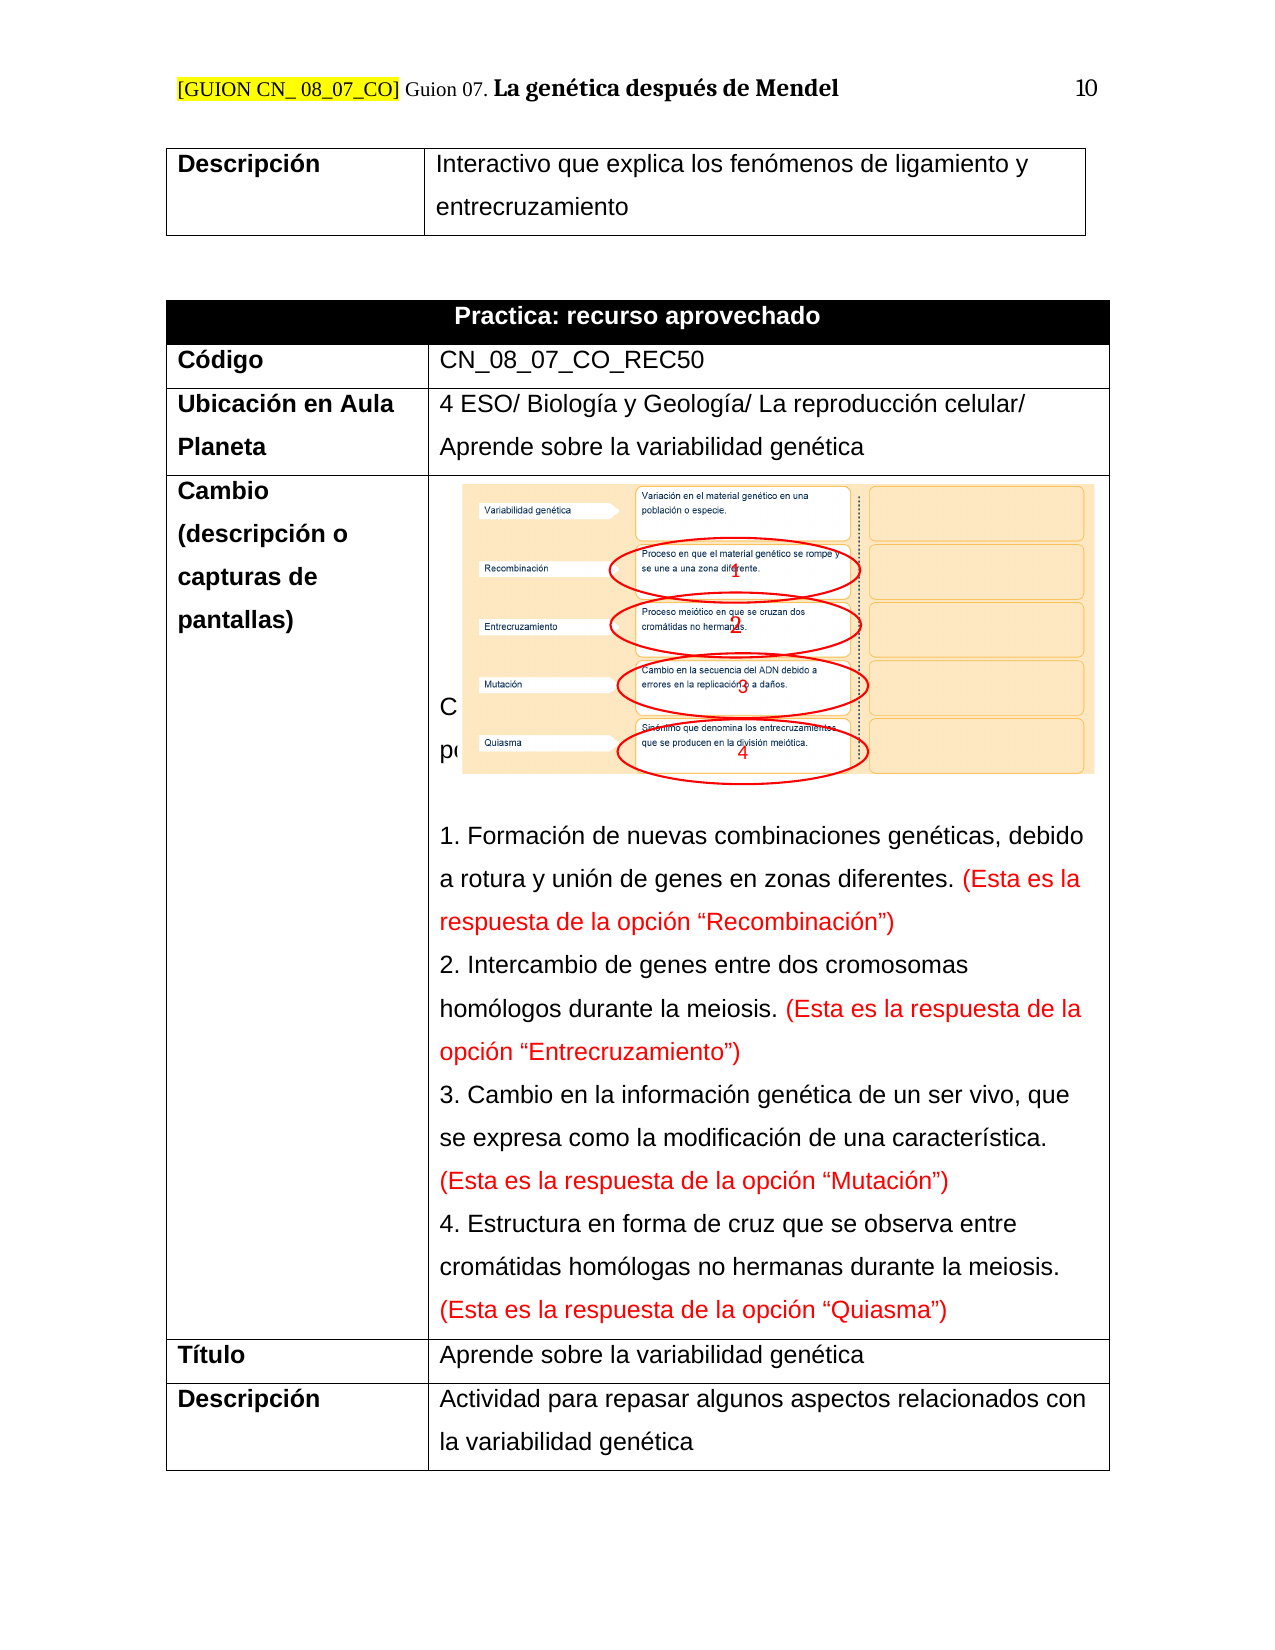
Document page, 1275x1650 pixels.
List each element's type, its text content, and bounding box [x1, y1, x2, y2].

table_cell Ubicación en Aula Planeta [167, 389, 428, 475]
table_cell Aprende sobre la variabilidad genética [429, 1340, 1109, 1383]
table_cell 4 ESO/ Biología y Geología/ La reproducción celular/ Aprende sobre la variabilidad genética [429, 389, 1109, 475]
picture [457, 484, 1095, 774]
picture [612, 599, 859, 654]
table_cell CN_08_07_CO_REC50 [429, 345, 1109, 388]
picture [619, 721, 866, 774]
picture [619, 657, 866, 717]
table_cell Descripción [167, 149, 424, 235]
picture [680, 594, 791, 601]
table_header Practica: recurso aprovechado [167, 301, 1109, 344]
picture [611, 539, 859, 596]
table_cell Descripción [167, 1384, 428, 1470]
table_cell Cambio (descripción o capturas de pantallas) [167, 476, 428, 1338]
table_cell Título [167, 1340, 428, 1383]
table_cell Cambiar los textos señalados en la captura de pantalla por: 1. Formación de nuevas combinaciones genéticas, debido a rotura y unión de genes en zonas diferentes. (Esta es la respuesta de la opción “Recombinación”) 2. Intercambio de genes entre dos cromosomas homólogos durante la meiosis. (Esta es la respuesta de la opción “Entrecruzamiento”) 3. Cambio en la información genética de un ser vivo, que se expresa como la modificación de una característica. (Esta es la respuesta de la opción “Mutación”) 4. Estructura en forma de cruz que se observa entre cromátidas homólogas no hermanas durante la meiosis. (Esta es la respuesta de la opción “Quiasma”) [429, 476, 1109, 1338]
table_cell Código [167, 345, 428, 388]
table_cell Interactivo que explica los fenómenos de ligamiento y entrecruzamiento [425, 149, 1085, 235]
table_cell Actividad para repasar algunos aspectos relacionados con la variabilidad genética [429, 1384, 1109, 1470]
